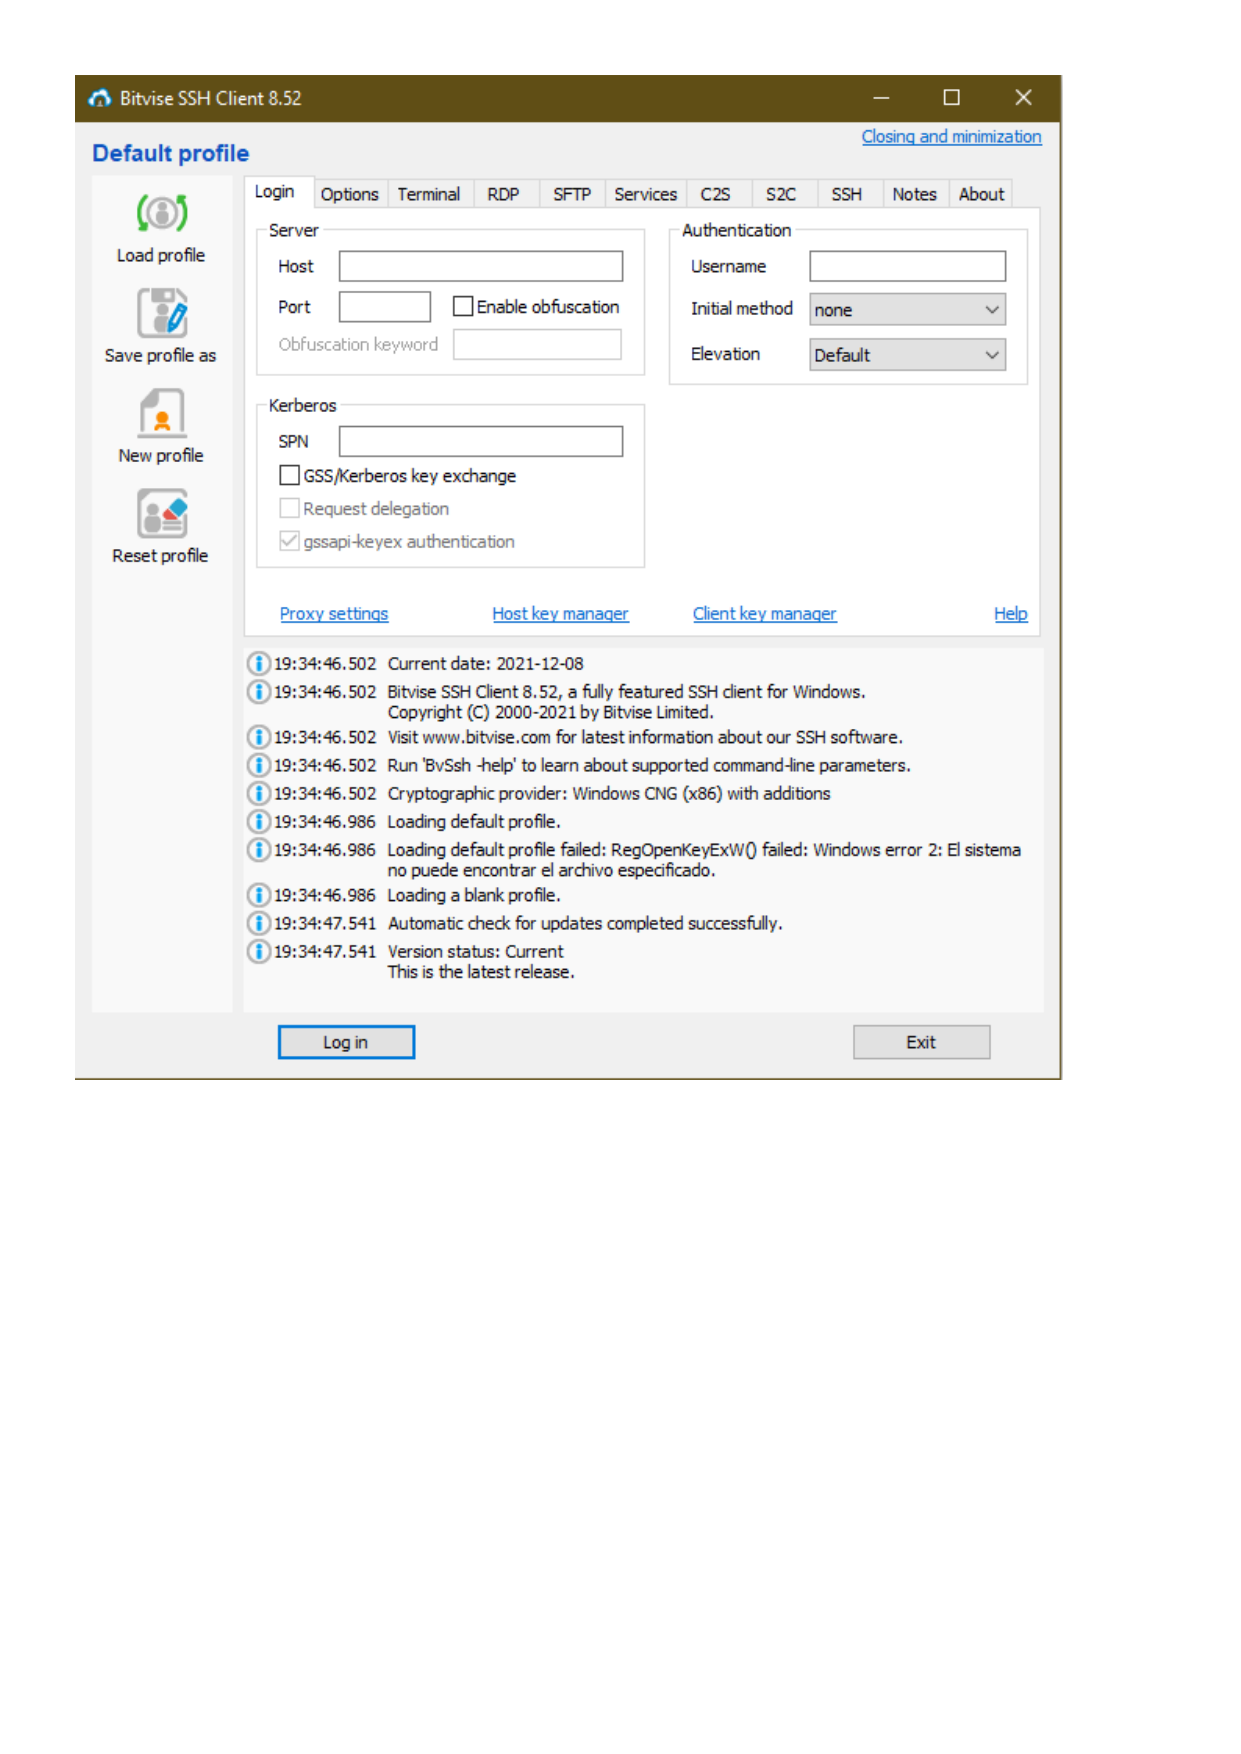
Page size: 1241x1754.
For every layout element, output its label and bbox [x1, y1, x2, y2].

picture [75, 75, 1063, 1080]
